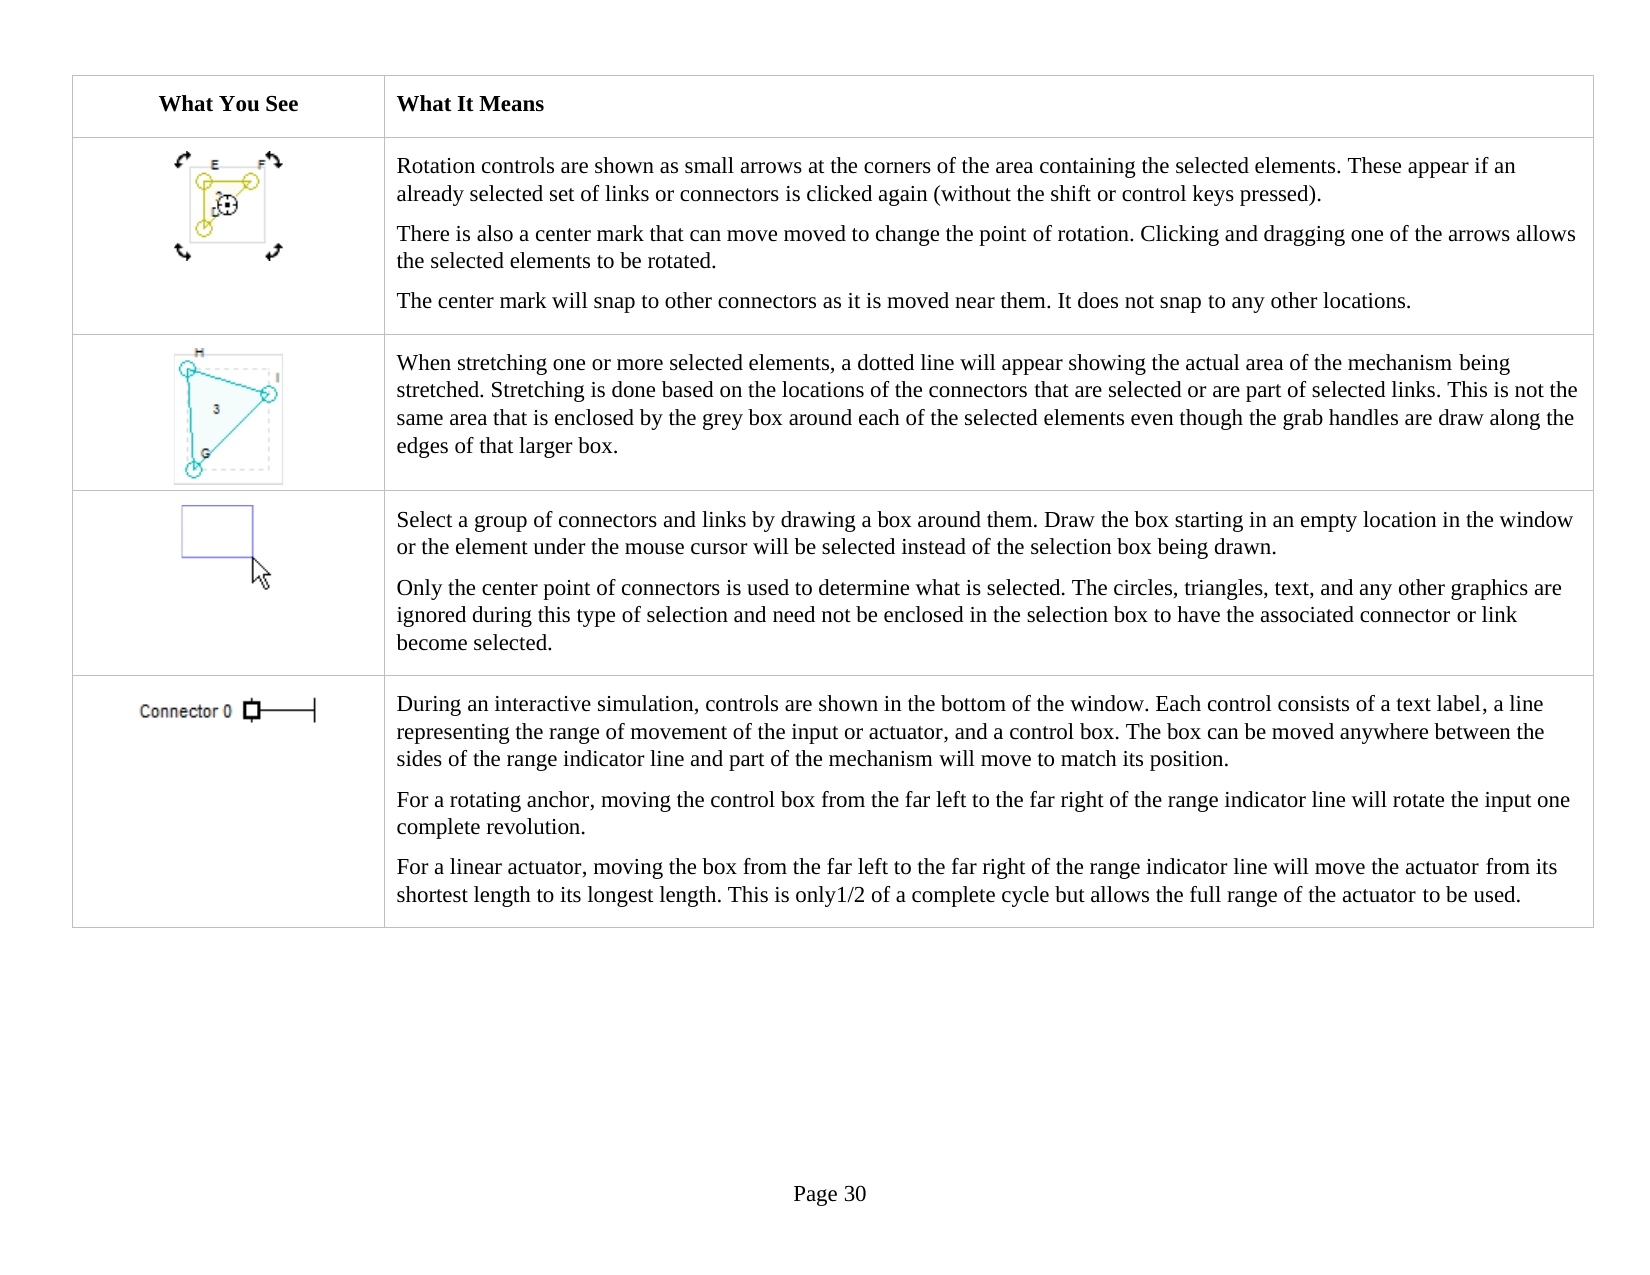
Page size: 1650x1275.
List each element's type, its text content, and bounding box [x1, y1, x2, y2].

picture [135, 690, 322, 731]
table_cell [73, 676, 384, 927]
table_cell Rotation controls are shown as small arrows at the corners of the area containing the selected elements. These appear if an already selected set of links or connectors is clicked again (without the shift or control keys pressed). There is also a center mark that can move moved to change the point of rotation. Clicking and dragging one of the arrows allows the selected elements to be rotated. The center mark will snap to other connectors as it is moved near them. It does not snap to any other locations. [385, 138, 1593, 333]
table_cell [73, 491, 384, 675]
table_cell [73, 335, 384, 490]
table_cell [73, 138, 384, 333]
table_header What You See [73, 76, 384, 137]
picture [174, 151, 283, 261]
table_cell During an interactive simulation, controls are shown in the bottom of the window. Each control consists of a text label, a line representing the range of movement of the input or actuator, and a control box. The box can be moved anywhere between the sides of the range indicator line and part of the mechanism will move to match its position. For a rotating anchor, moving the control box from the far left to the far right of the range indicator line will rotate the input one complete revolution. For a linear actuator, moving the box from the far left to the far right of the range indicator line will move the actuator from its shortest length to its longest length. This is only1/2 of a complete cycle but allows the full range of the actuator to be used. [385, 676, 1593, 927]
table_header What It Means [385, 76, 1593, 137]
table_cell Select a group of connectors and links by drawing a box around them. Draw the box starting in an empty location in the window or the element under the mouse cursor will be selected instead of the selection box being drawn. Only the center point of connectors is used to determine what is selected. The circles, triangles, text, and any other graphics are ignored during this type of selection and need not be enclosed in the selection box to have the associated connector or link become selected. [385, 491, 1593, 675]
picture [181, 505, 276, 593]
table_cell When stretching one or more selected elements, a dotted line will appear showing the actual area of the mechanism being stretched. Stretching is done based on the locations of the connectors that are selected or are part of selected links. This is not the same area that is enclosed by the grey box around each of the selected elements even though the grab handles are draw along the edges of that larger box. [385, 335, 1593, 490]
picture [173, 348, 284, 485]
